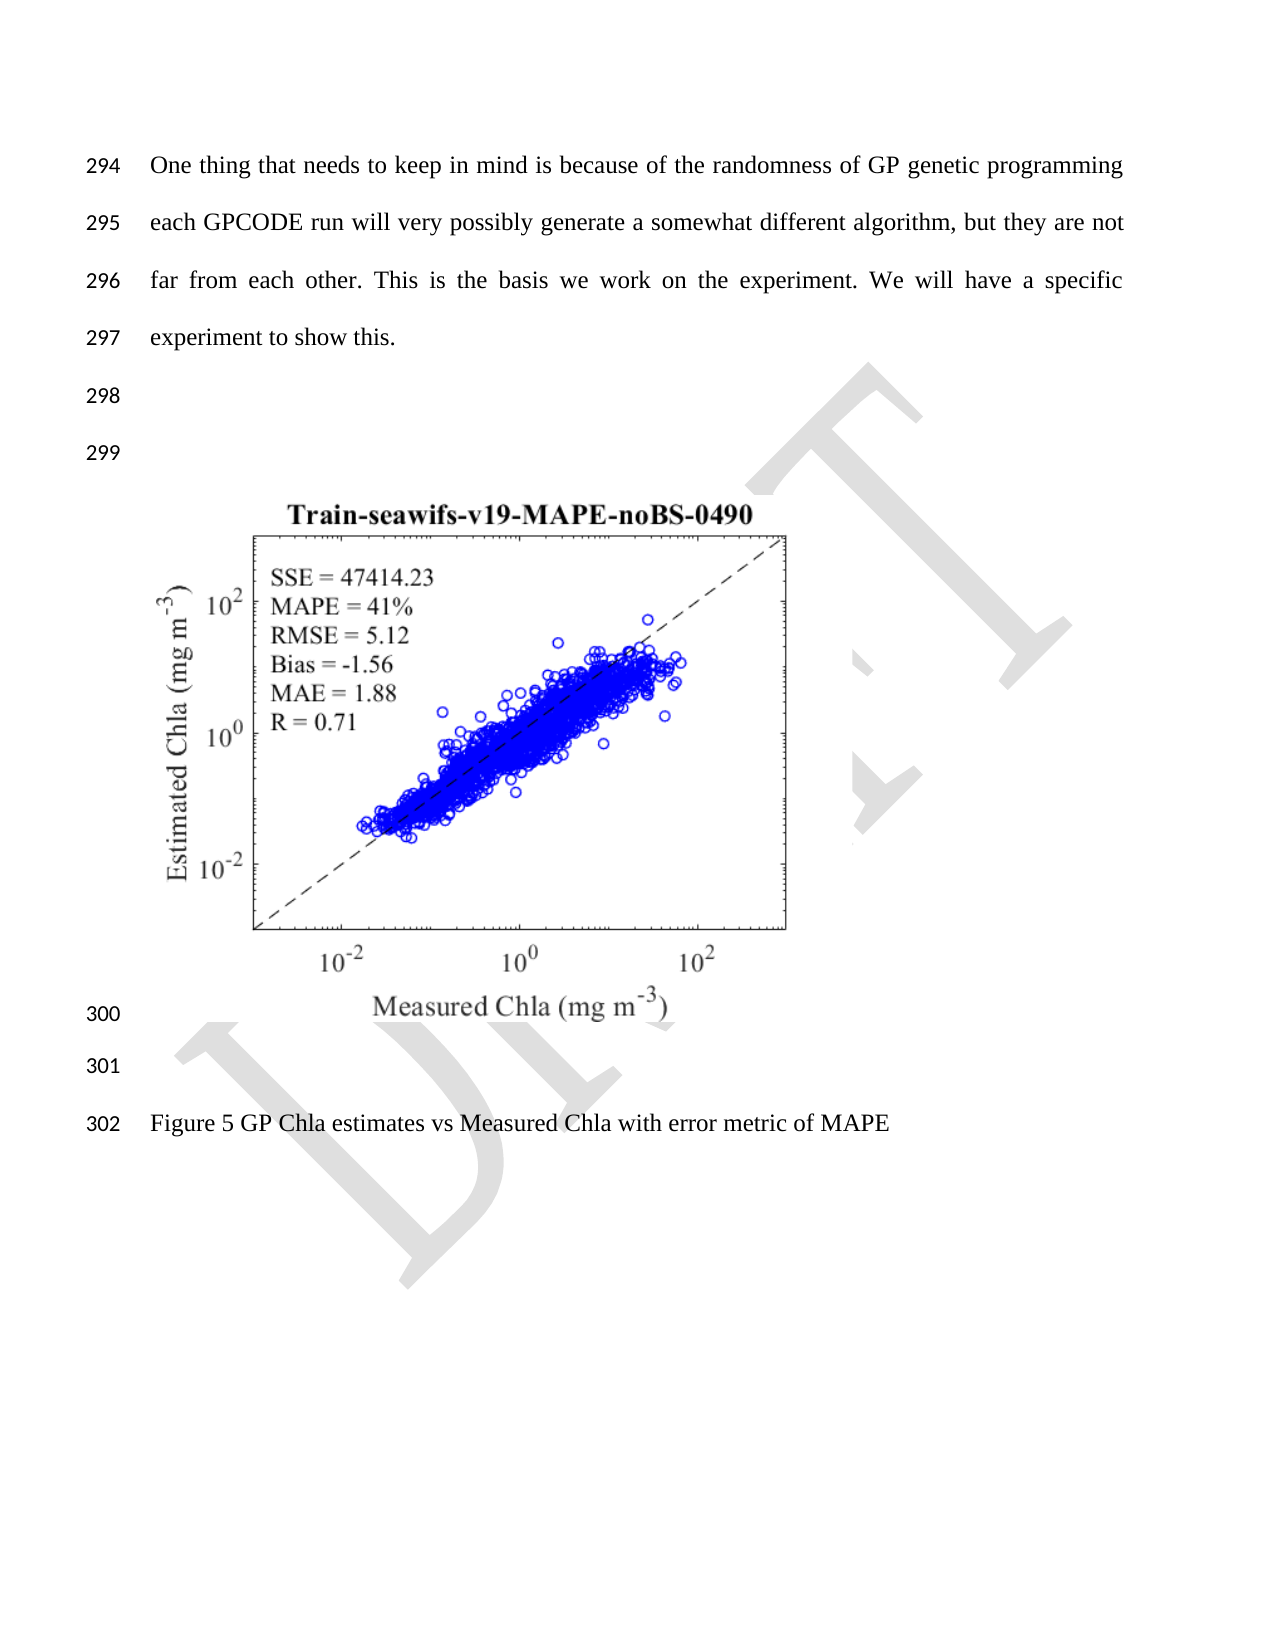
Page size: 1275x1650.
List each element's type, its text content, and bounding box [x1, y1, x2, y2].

text Figure 5 GP Chla estimates vs Measured Chla with error metric of MAPE [150, 1108, 1125, 1137]
text One thing that needs to keep in mind is because of the randomness of GP genetic programming each GPCODE run will very possibly generate a somewhat different algorithm, but they are not far from each other. This is the basis we work on the experiment. We will have a specific experiment to show this. [150, 150, 1125, 351]
picture [150, 495, 853, 1022]
